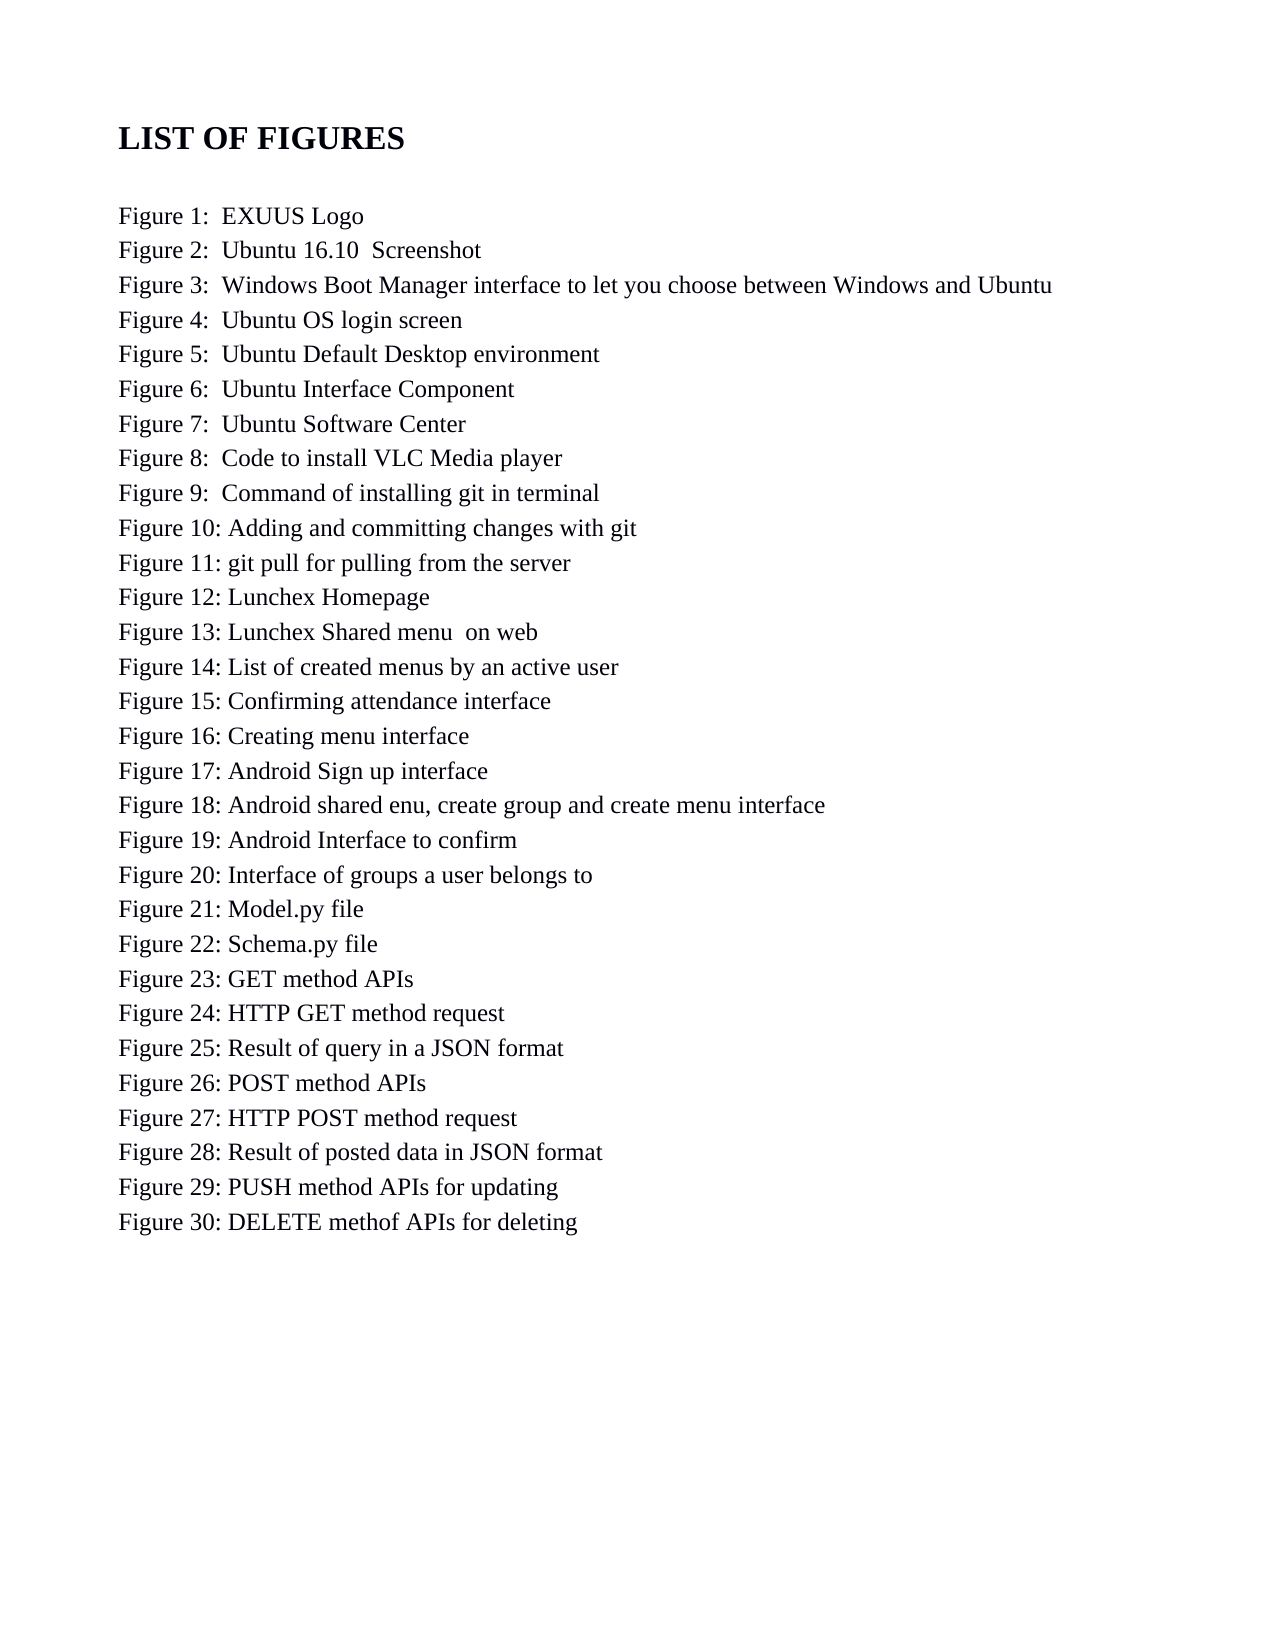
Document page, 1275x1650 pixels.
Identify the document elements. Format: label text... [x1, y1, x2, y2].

text LIST OF FIGURES [118, 118, 1157, 156]
text Figure 30: DELETE methof APIs for deleting [118, 1207, 1157, 1235]
text Figure 24: HTTP GET method request [118, 998, 1157, 1027]
text Figure 7: Ubuntu Software Center [118, 409, 1157, 438]
text Figure 4: Ubuntu OS login screen [118, 305, 1157, 333]
text Figure 2: Ubuntu 16.10 Screenshot [118, 235, 1157, 264]
text Figure 16: Creating menu interface [118, 721, 1157, 750]
text Figure 26: POST method APIs [118, 1068, 1157, 1097]
text Figure 6: Ubuntu Interface Component [118, 374, 1157, 403]
text Figure 15: Confirming attendance interface [118, 686, 1157, 715]
text Figure 8: Code to install VLC Media player [118, 443, 1157, 472]
text Figure 12: Lunchex Homepage [118, 582, 1157, 611]
text Figure 25: Result of query in a JSON format [118, 1033, 1157, 1062]
text Figure 10: Adding and committing changes with git [118, 513, 1157, 542]
text Figure 22: Schema.py file [118, 929, 1157, 958]
text Figure 20: Interface of groups a user belongs to [118, 860, 1157, 888]
text Figure 9: Command of installing git in terminal [118, 478, 1157, 507]
text Figure 28: Result of posted data in JSON format [118, 1137, 1157, 1166]
text Figure 21: Model.py file [118, 894, 1157, 923]
text Figure 18: Android shared enu, create group and create menu interface [118, 790, 1157, 819]
text Figure 29: PUSH method APIs for updating [118, 1172, 1157, 1201]
text Figure 27: HTTP POST method request [118, 1103, 1157, 1131]
text Figure 3: Windows Boot Manager interface to let you choose between Windows and Ubuntu [118, 270, 1157, 299]
text Figure 1: EXUUS Logo [118, 201, 1157, 229]
text Figure 23: GET method APIs [118, 964, 1157, 993]
text Figure 19: Android Interface to confirm [118, 825, 1157, 854]
text Figure 13: Lunchex Shared menu on web [118, 617, 1157, 646]
text Figure 11: git pull for pulling from the server [118, 548, 1157, 576]
text Figure 5: Ubuntu Default Desktop environment [118, 339, 1157, 368]
text Figure 14: List of created menus by an active user [118, 652, 1157, 680]
text Figure 17: Android Sign up interface [118, 756, 1157, 784]
